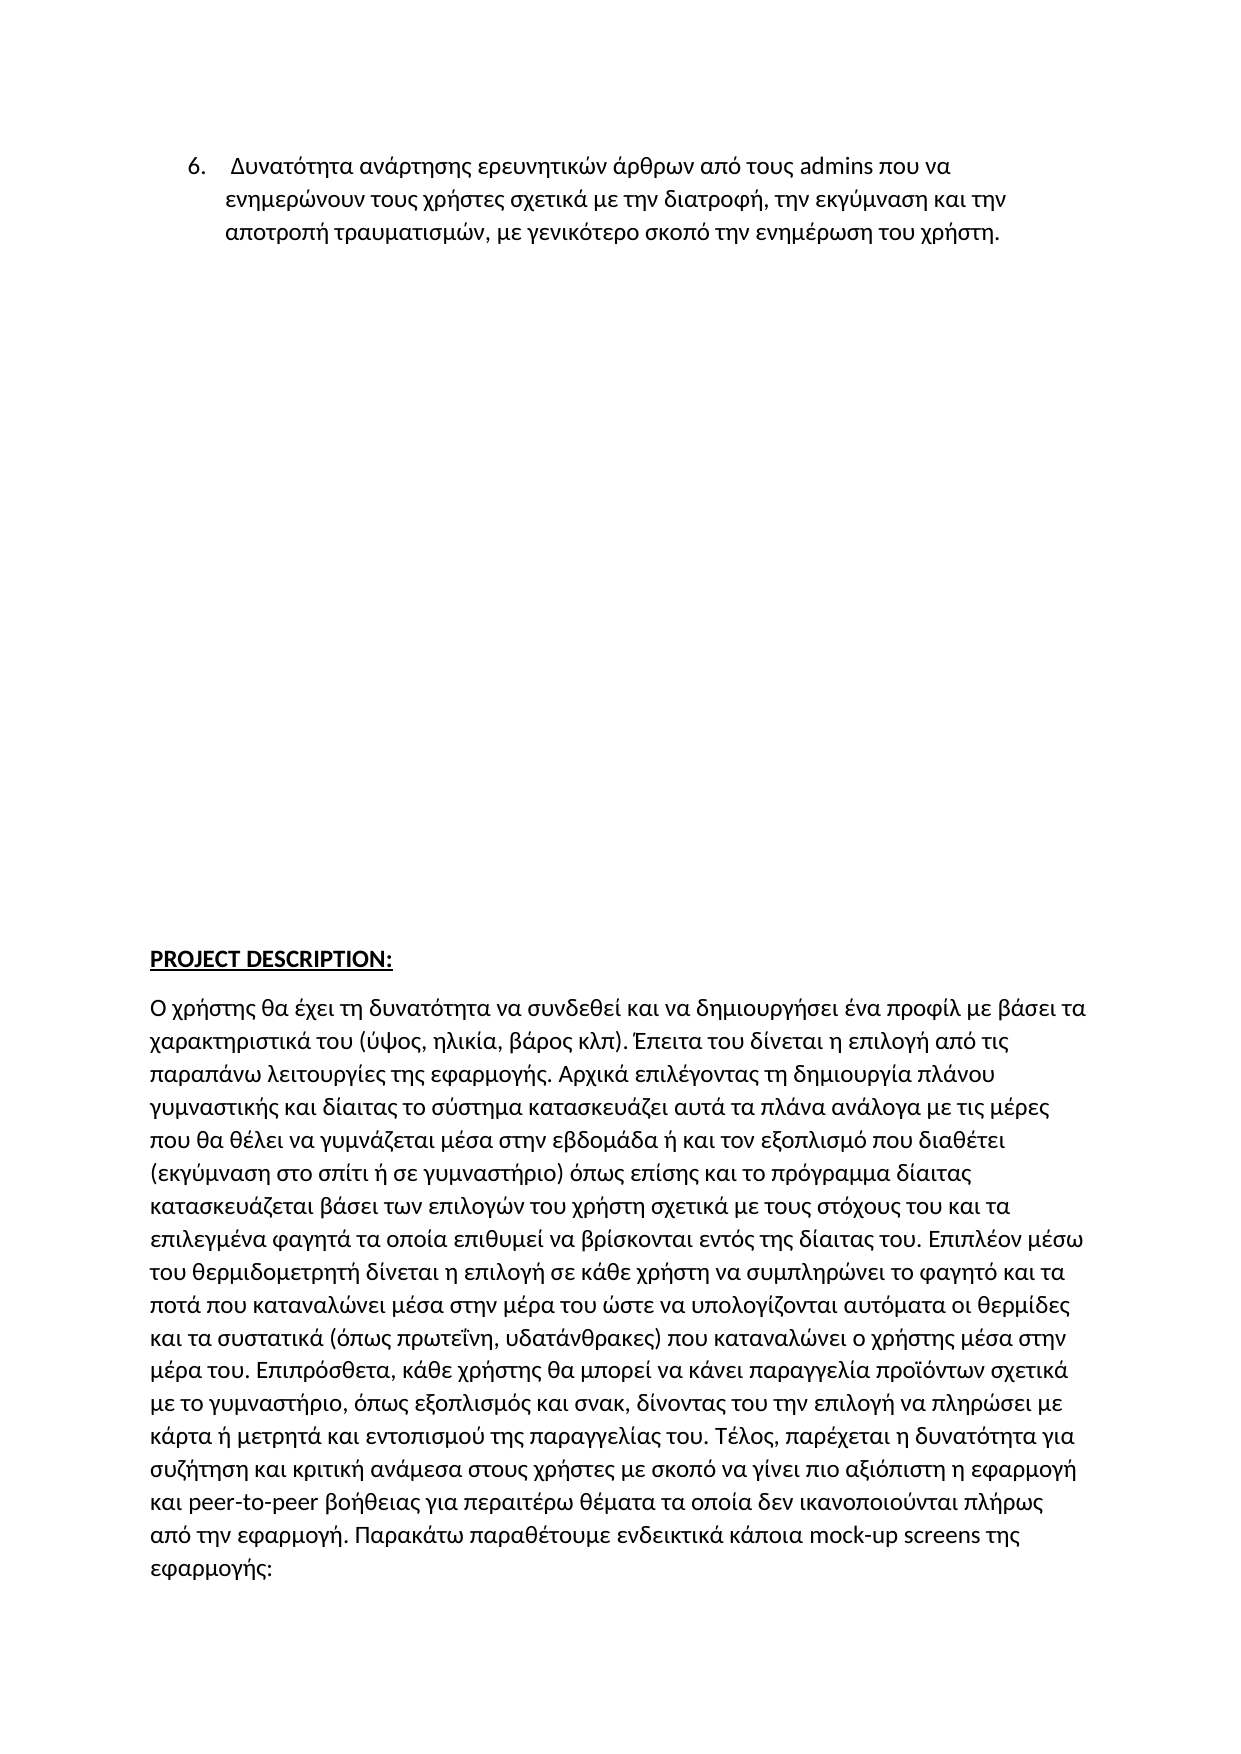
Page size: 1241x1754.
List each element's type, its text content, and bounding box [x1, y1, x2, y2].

text Ο χρήστης θα έχει τη δυνατότητα να συνδεθεί και να δημιουργήσει ένα προφίλ με βάσει τα χαρακτηριστικά του (ύψος, ηλικία, βάρος κλπ). Έπειτα του δίνεται η επιλογή από τις παραπάνω λειτουργίες της εφαρμογής. Αρχικά επιλέγοντας τη δημιουργία πλάνου γυμναστικής και δίαιτας το σύστημα κατασκευάζει αυτά τα πλάνα ανάλογα με τις μέρες που θα θέλει να γυμνάζεται μέσα στην εβδομάδα ή και τον εξοπλισμό που διαθέτει (εκγύμναση στο σπίτι ή σε γυμναστήριο) όπως επίσης και το πρόγραμμα δίαιτας κατασκευάζεται βάσει των επιλογών του χρήστη σχετικά με τους στόχους του και τα επιλεγμένα φαγητά τα οποία επιθυμεί να βρίσκονται εντός της δίαιτας του. Επιπλέον μέσω του θερμιδομετρητή δίνεται η επιλογή σε κάθε χρήστη να συμπληρώνει το φαγητό και τα ποτά που καταναλώνει μέσα στην μέρα του ώστε να υπολογίζονται αυτόματα οι θερμίδες και τα συστατικά (όπως πρωτεΐνη, υδατάνθρακες) που καταναλώνει ο χρήστης μέσα στην μέρα του. Επιπρόσθετα, κάθε χρήστης θα μπορεί να κάνει παραγγελία προϊόντων σχετικά με το γυμναστήριο, όπως εξοπλισμός και σνακ, δίνοντας του την επιλογή να πληρώσει με κάρτα ή μετρητά και εντοπισμού της παραγγελίας του. Τέλος, παρέχεται η δυνατότητα για συζήτηση και κριτική ανάμεσα στους χρήστες με σκοπό να γίνει πιο αξιόπιστη η εφαρμογή και peer-to-peer βοήθειας για περαιτέρω θέματα τα οποία δεν ικανοποιούνται πλήρως από την εφαρμογή. Παρακάτω παραθέτουμε ενδεικτικά κάποια mock-up screens της εφαρμογής: [150, 992, 1090, 1583]
text PROJECT DESCRIPTION: [150, 943, 1090, 973]
list Δυνατότητα ανάρτησης ερευνητικών άρθρων από τους admins που να ενημερώνουν τους χρήστες σχετικά με την διατροφή, την εκγύμναση και την αποτροπή τραυματισμών, με γενικότερο σκοπό την ενημέρωση του χρήστη. [187, 150, 1090, 246]
